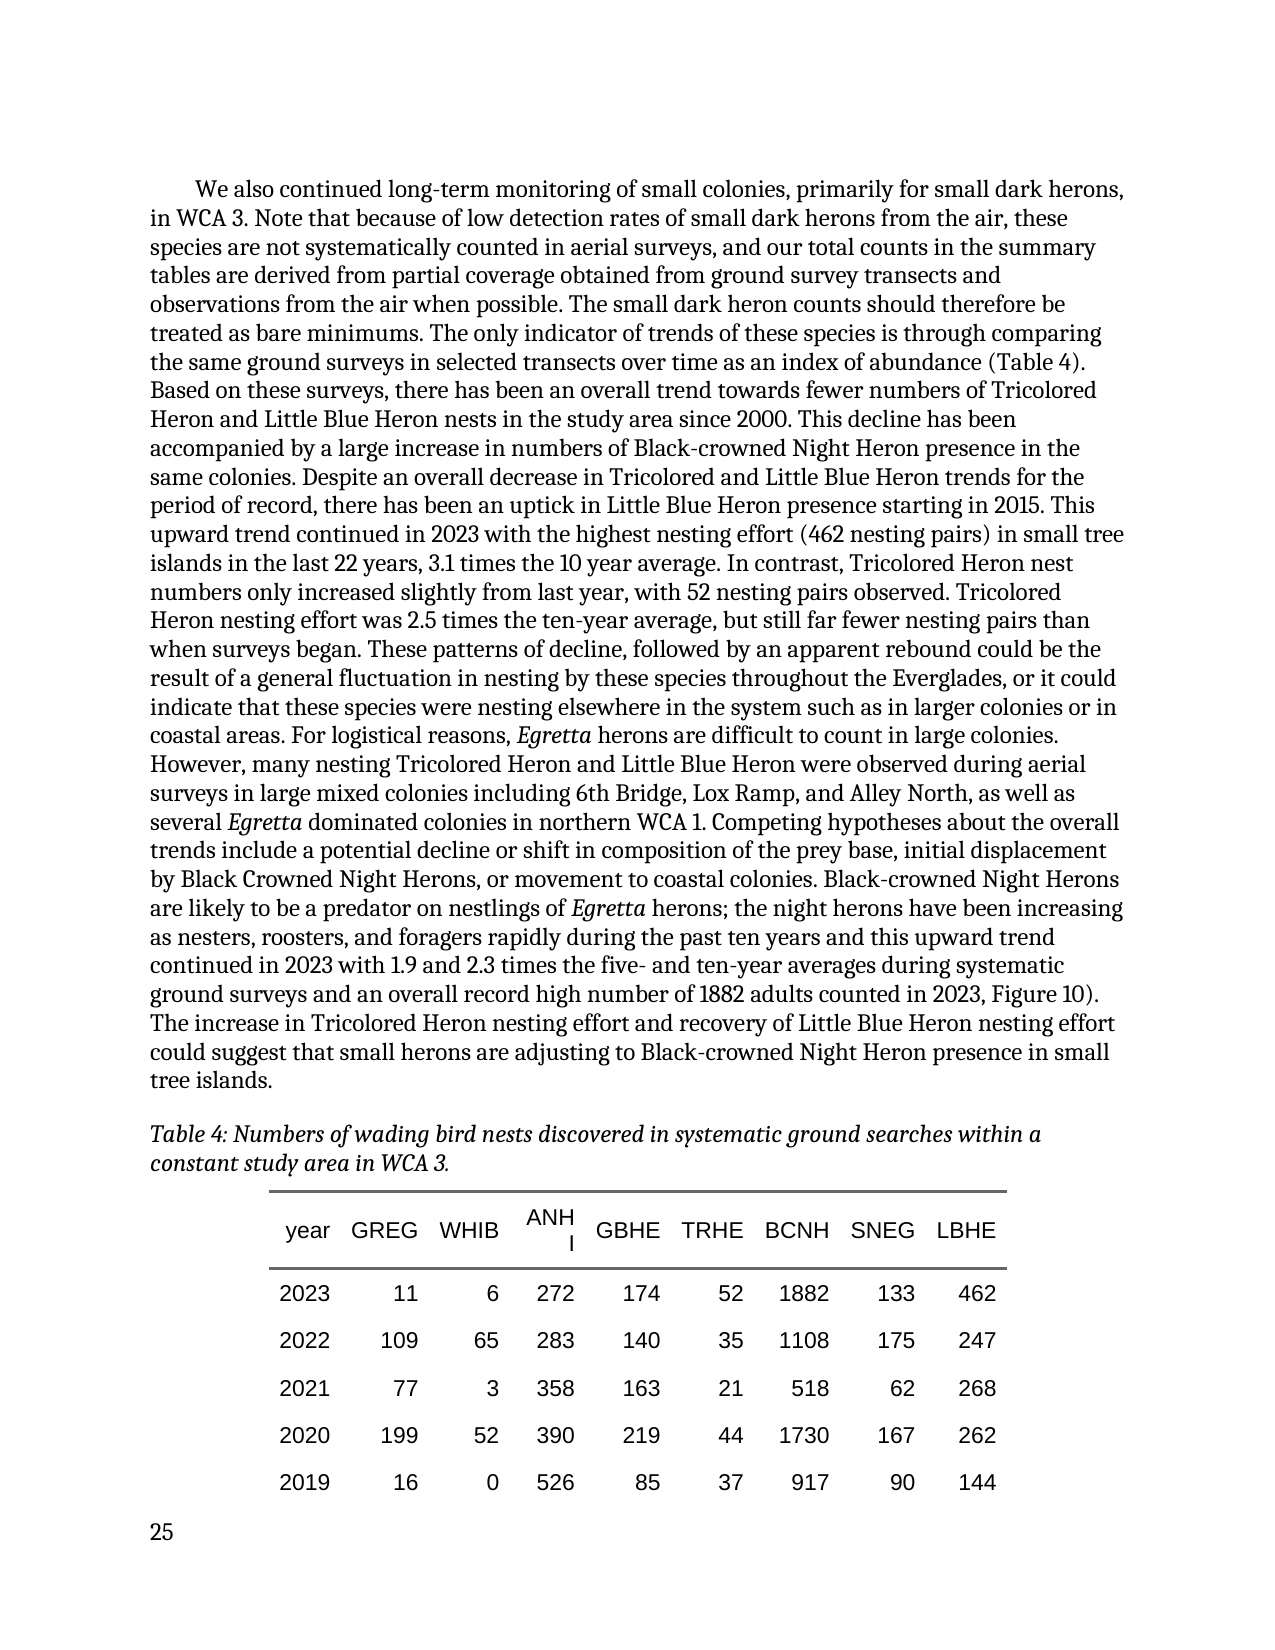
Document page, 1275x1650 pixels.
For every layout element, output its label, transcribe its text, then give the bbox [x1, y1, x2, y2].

table_cell 175 [840, 1317, 926, 1364]
table_header year [269, 1193, 340, 1267]
table_cell 52 [429, 1411, 509, 1458]
table_cell 37 [671, 1459, 754, 1495]
table_cell 247 [926, 1317, 1007, 1364]
table_cell 163 [585, 1364, 671, 1411]
table_header TRHE [671, 1193, 754, 1267]
table_cell 390 [509, 1411, 585, 1458]
table_cell 2022 [269, 1317, 340, 1364]
table_cell 174 [585, 1270, 671, 1317]
table_cell 6 [429, 1270, 509, 1317]
table_cell 21 [671, 1364, 754, 1411]
table_cell 62 [840, 1364, 926, 1411]
text We also continued long-term monitoring of small colonies, primarily for small dark herons, in WCA 3. Note that because of low detection rates of small dark herons from the air, these species are not systematically counted in aerial surveys, and our total counts in the summary tables are derived from partial coverage obtained from ground survey transects and observations from the air when possible. The small dark heron counts should therefore be treated as bare minimums. The only indicator of trends of these species is through comparing the same ground surveys in selected transects over time as an index of abundance (Table 4). Based on these surveys, there has been an overall trend towards fewer numbers of Tricolored Heron and Little Blue Heron nests in the study area since 2000. This decline has been accompanied by a large increase in numbers of Black-crowned Night Heron presence in the same colonies. Despite an overall decrease in Tricolored and Little Blue Heron trends for the period of record, there has been an uptick in Little Blue Heron presence starting in 2015. This upward trend continued in 2023 with the highest nesting effort (462 nesting pairs) in small tree islands in the last 22 years, 3.1 times the 10 year average. In contrast, Tricolored Heron nest numbers only increased slightly from last year, with 52 nesting pairs observed. Tricolored Heron nesting effort was 2.5 times the ten-year average, but still far fewer nesting pairs than when surveys began. These patterns of decline, followed by an apparent rebound could be the result of a general fluctuation in nesting by these species throughout the Everglades, or it could indicate that these species were nesting elsewhere in the system such as in larger colonies or in coastal areas. For logistical reasons, Egretta herons are difficult to count in large colonies. However, many nesting Tricolored Heron and Little Blue Heron were observed during aerial surveys in large mixed colonies including 6th Bridge, Lox Ramp, and Alley North, as well as several Egretta dominated colonies in northern WCA 1. Competing hypotheses about the overall trends include a potential decline or shift in composition of the prey base, initial displacement by Black Crowned Night Herons, or movement to coastal colonies. Black-crowned Night Herons are likely to be a predator on nestlings of Egretta herons; the night herons have been increasing as nesters, roosters, and foragers rapidly during the past ten years and this upward trend continued in 2023 with 1.9 and 2.3 times the five- and ten-year averages during systematic ground surveys and an overall record high number of 1882 adults counted in 2023, Figure 10). The increase in Tricolored Heron nesting effort and recovery of Little Blue Heron nesting effort could suggest that small herons are adjusting to Black-crowned Night Heron presence in small tree islands. [150, 175, 1125, 1095]
table_cell 268 [926, 1364, 1007, 1411]
table_header GREG [340, 1193, 429, 1267]
table_cell 262 [926, 1411, 1007, 1458]
table_cell 35 [671, 1317, 754, 1364]
table_cell 219 [585, 1411, 671, 1458]
table_header LBHE [926, 1193, 1007, 1267]
table_cell 0 [429, 1459, 509, 1495]
table_cell 2021 [269, 1364, 340, 1411]
table_header ANHI [509, 1193, 585, 1267]
table_cell 283 [509, 1317, 585, 1364]
table_cell 518 [754, 1364, 840, 1411]
table_header BCNH [754, 1193, 840, 1267]
table_cell 1882 [754, 1270, 840, 1317]
table_cell 77 [340, 1364, 429, 1411]
table_cell 272 [509, 1270, 585, 1317]
table_cell 917 [754, 1459, 840, 1495]
table_cell 526 [509, 1459, 585, 1495]
table_cell 16 [340, 1459, 429, 1495]
table_cell 52 [671, 1270, 754, 1317]
table_cell 3 [429, 1364, 509, 1411]
table_cell 2019 [269, 1459, 340, 1495]
table_cell 1108 [754, 1317, 840, 1364]
table_cell 44 [671, 1411, 754, 1458]
table_cell 358 [509, 1364, 585, 1411]
table_header GBHE [585, 1193, 671, 1267]
table_cell 462 [926, 1270, 1007, 1317]
table_cell 11 [340, 1270, 429, 1317]
table_header SNEG [840, 1193, 926, 1267]
table_cell 140 [585, 1317, 671, 1364]
table_cell 1730 [754, 1411, 840, 1458]
table_cell 167 [840, 1411, 926, 1458]
table_cell 199 [340, 1411, 429, 1458]
text Table 4: Numbers of wading bird nests discovered in systematic ground searches within a constant study area in WCA 3. [150, 1120, 1125, 1177]
table_cell 65 [429, 1317, 509, 1364]
table_cell 144 [926, 1459, 1007, 1495]
table_cell 109 [340, 1317, 429, 1364]
table_cell 2023 [269, 1270, 340, 1317]
table_cell 85 [585, 1459, 671, 1495]
table_cell 2020 [269, 1411, 340, 1458]
table_cell 90 [840, 1459, 926, 1495]
table_cell 133 [840, 1270, 926, 1317]
table_header WHIB [429, 1193, 509, 1267]
